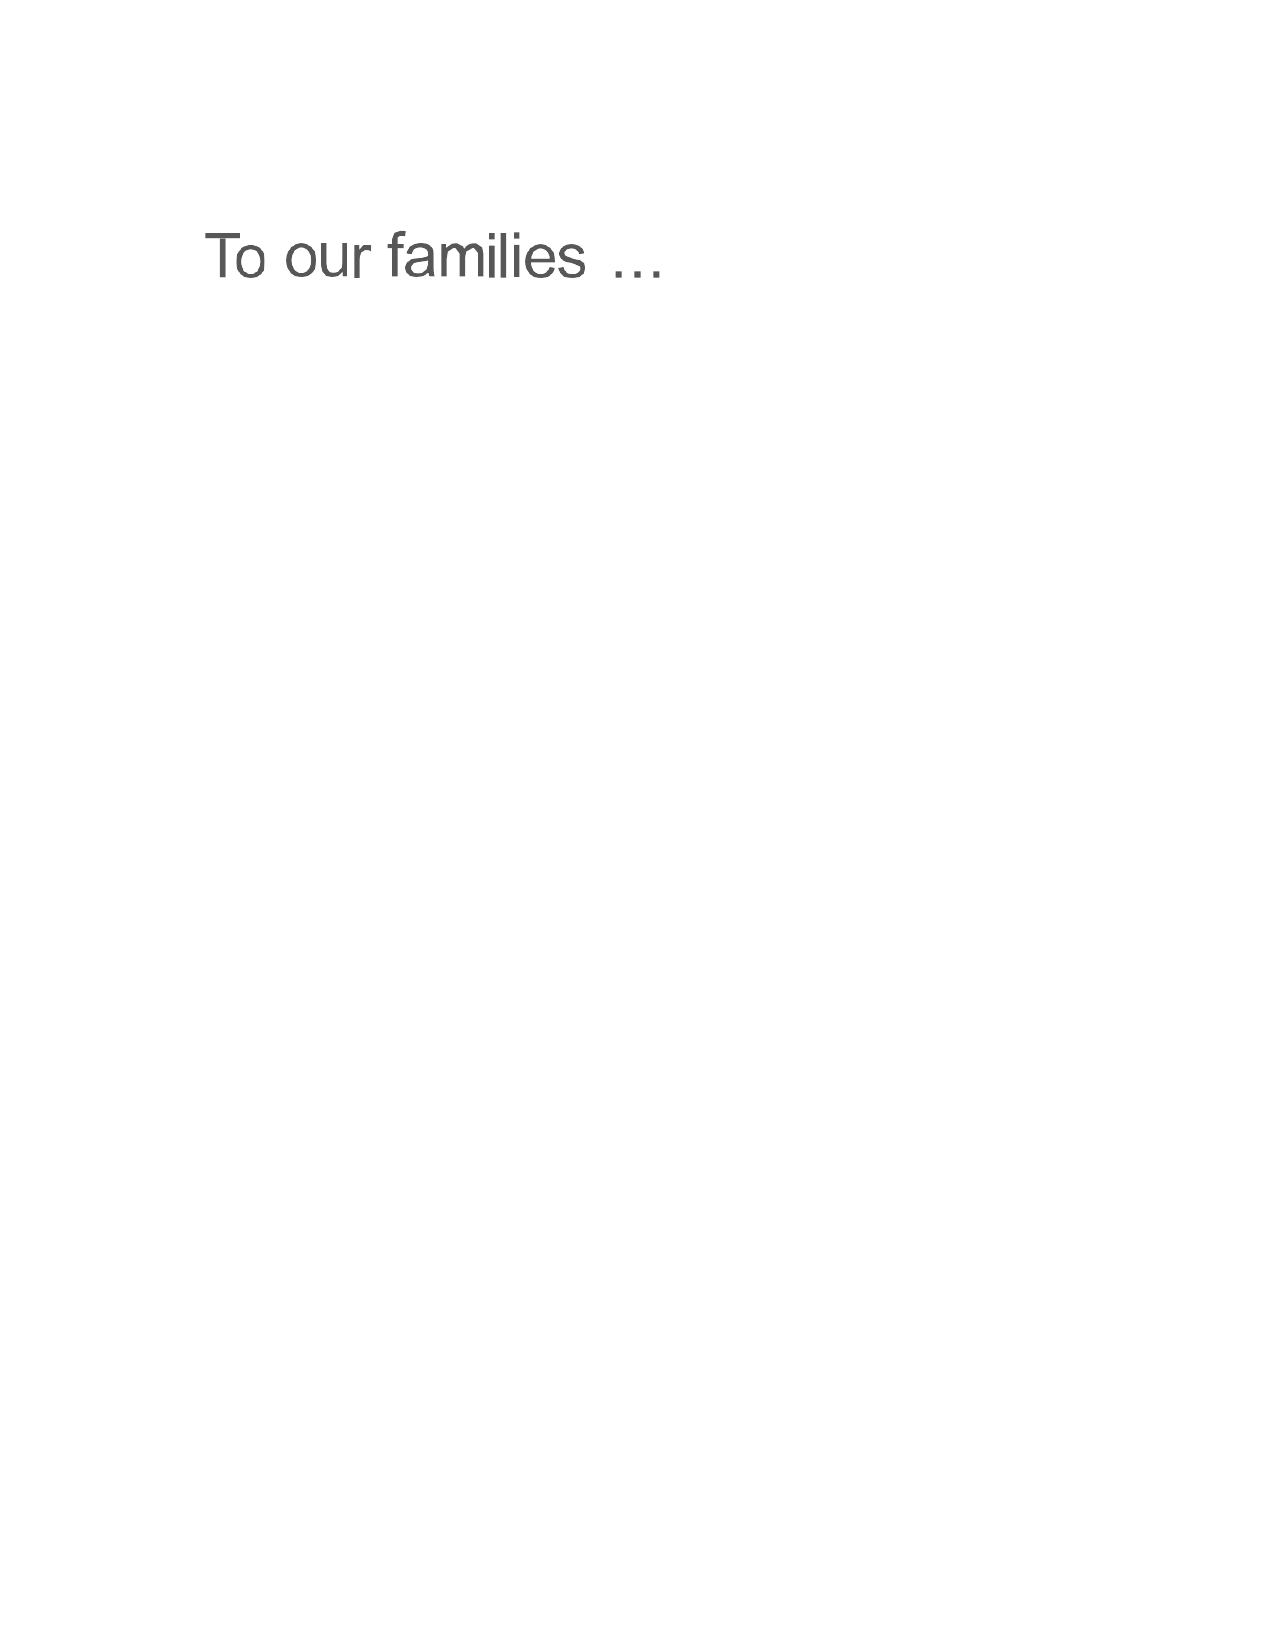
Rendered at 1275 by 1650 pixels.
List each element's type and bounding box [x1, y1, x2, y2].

picture [354, 245, 372, 278]
picture [286, 243, 316, 277]
picture [205, 233, 265, 278]
picture [558, 244, 585, 278]
picture [321, 243, 347, 277]
picture [405, 243, 435, 277]
picture [525, 244, 555, 278]
